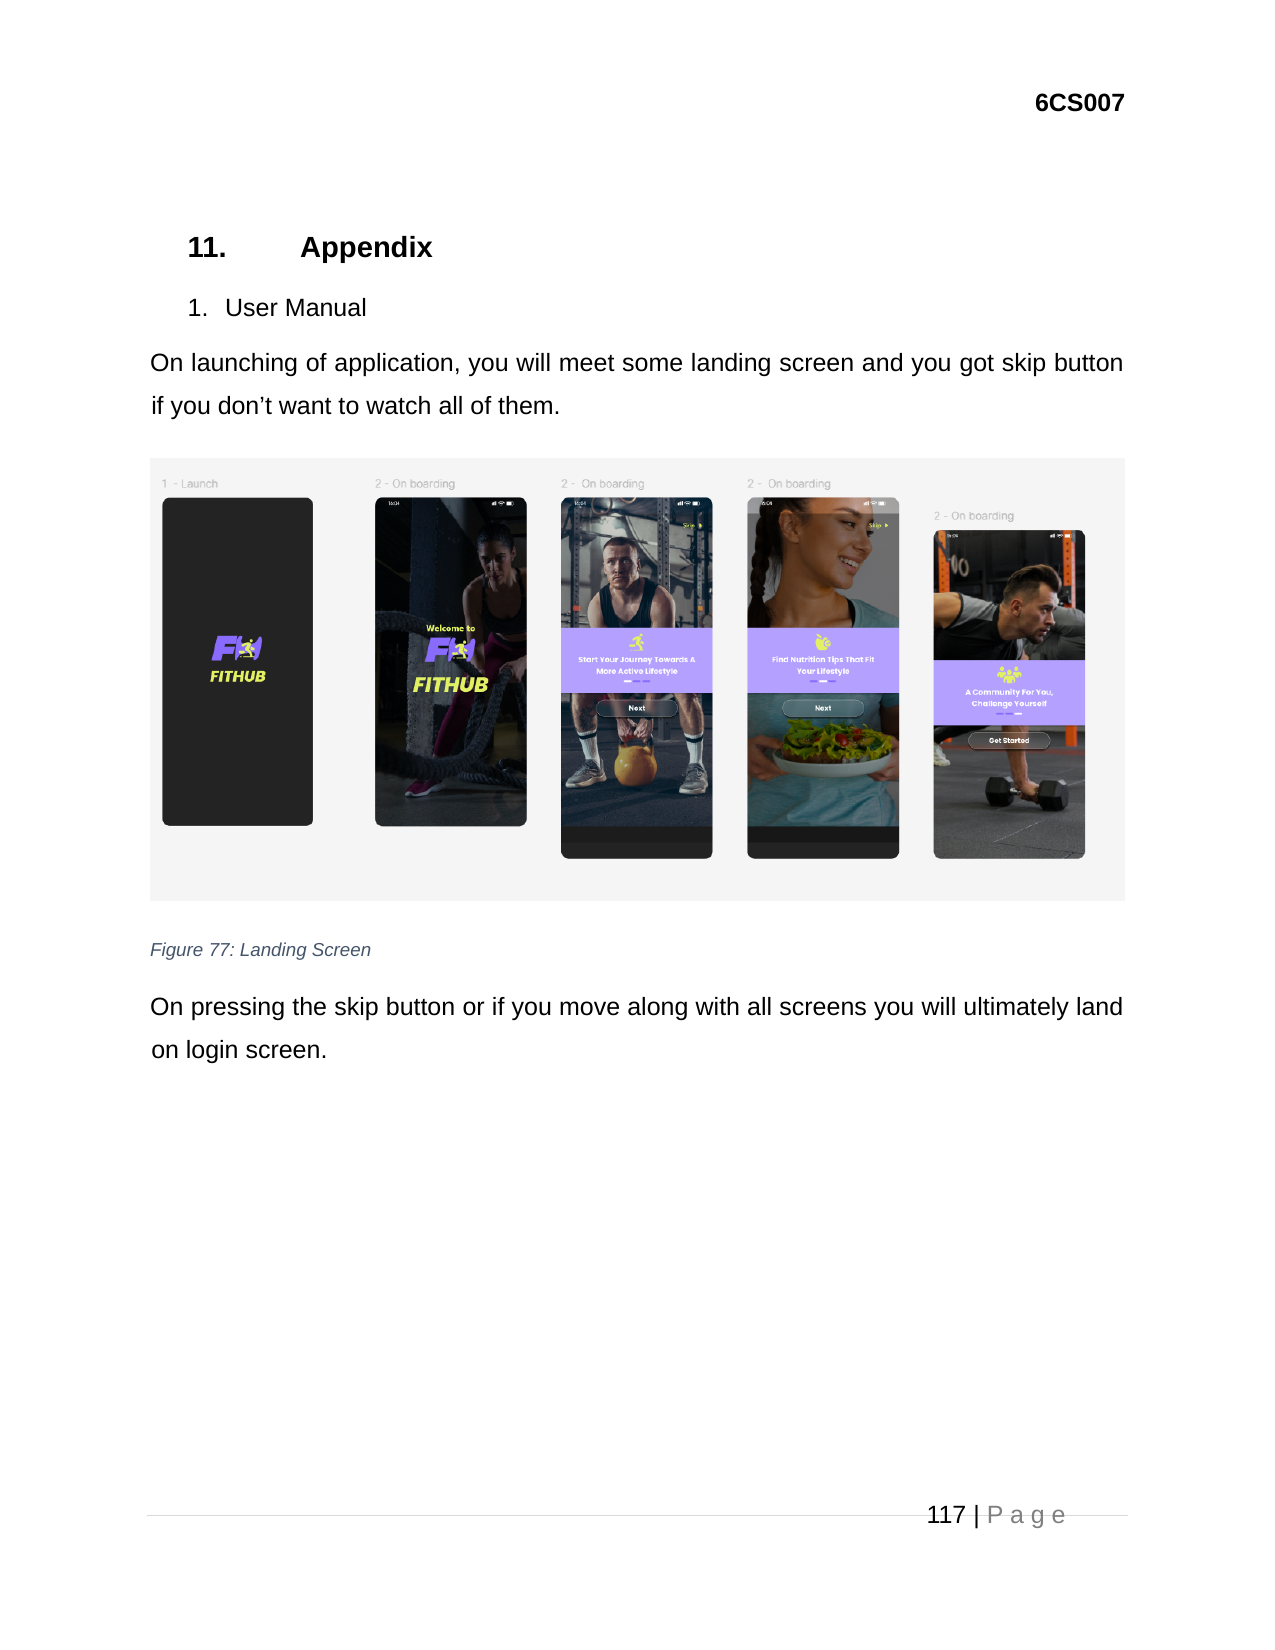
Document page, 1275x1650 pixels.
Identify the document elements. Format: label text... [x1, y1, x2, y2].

text On launching of application, you will meet some landing screen and you got skip button if you don’t want to watch all of them. [150, 348, 1125, 420]
subtitle Appendix [187, 230, 1125, 263]
list User Manual [187, 293, 1125, 321]
text Figure 77: Landing Screen [150, 939, 1125, 961]
text On pressing the skip button or if you move along with all screens you will ultimately land on login screen. [150, 992, 1125, 1064]
picture [150, 458, 1125, 901]
